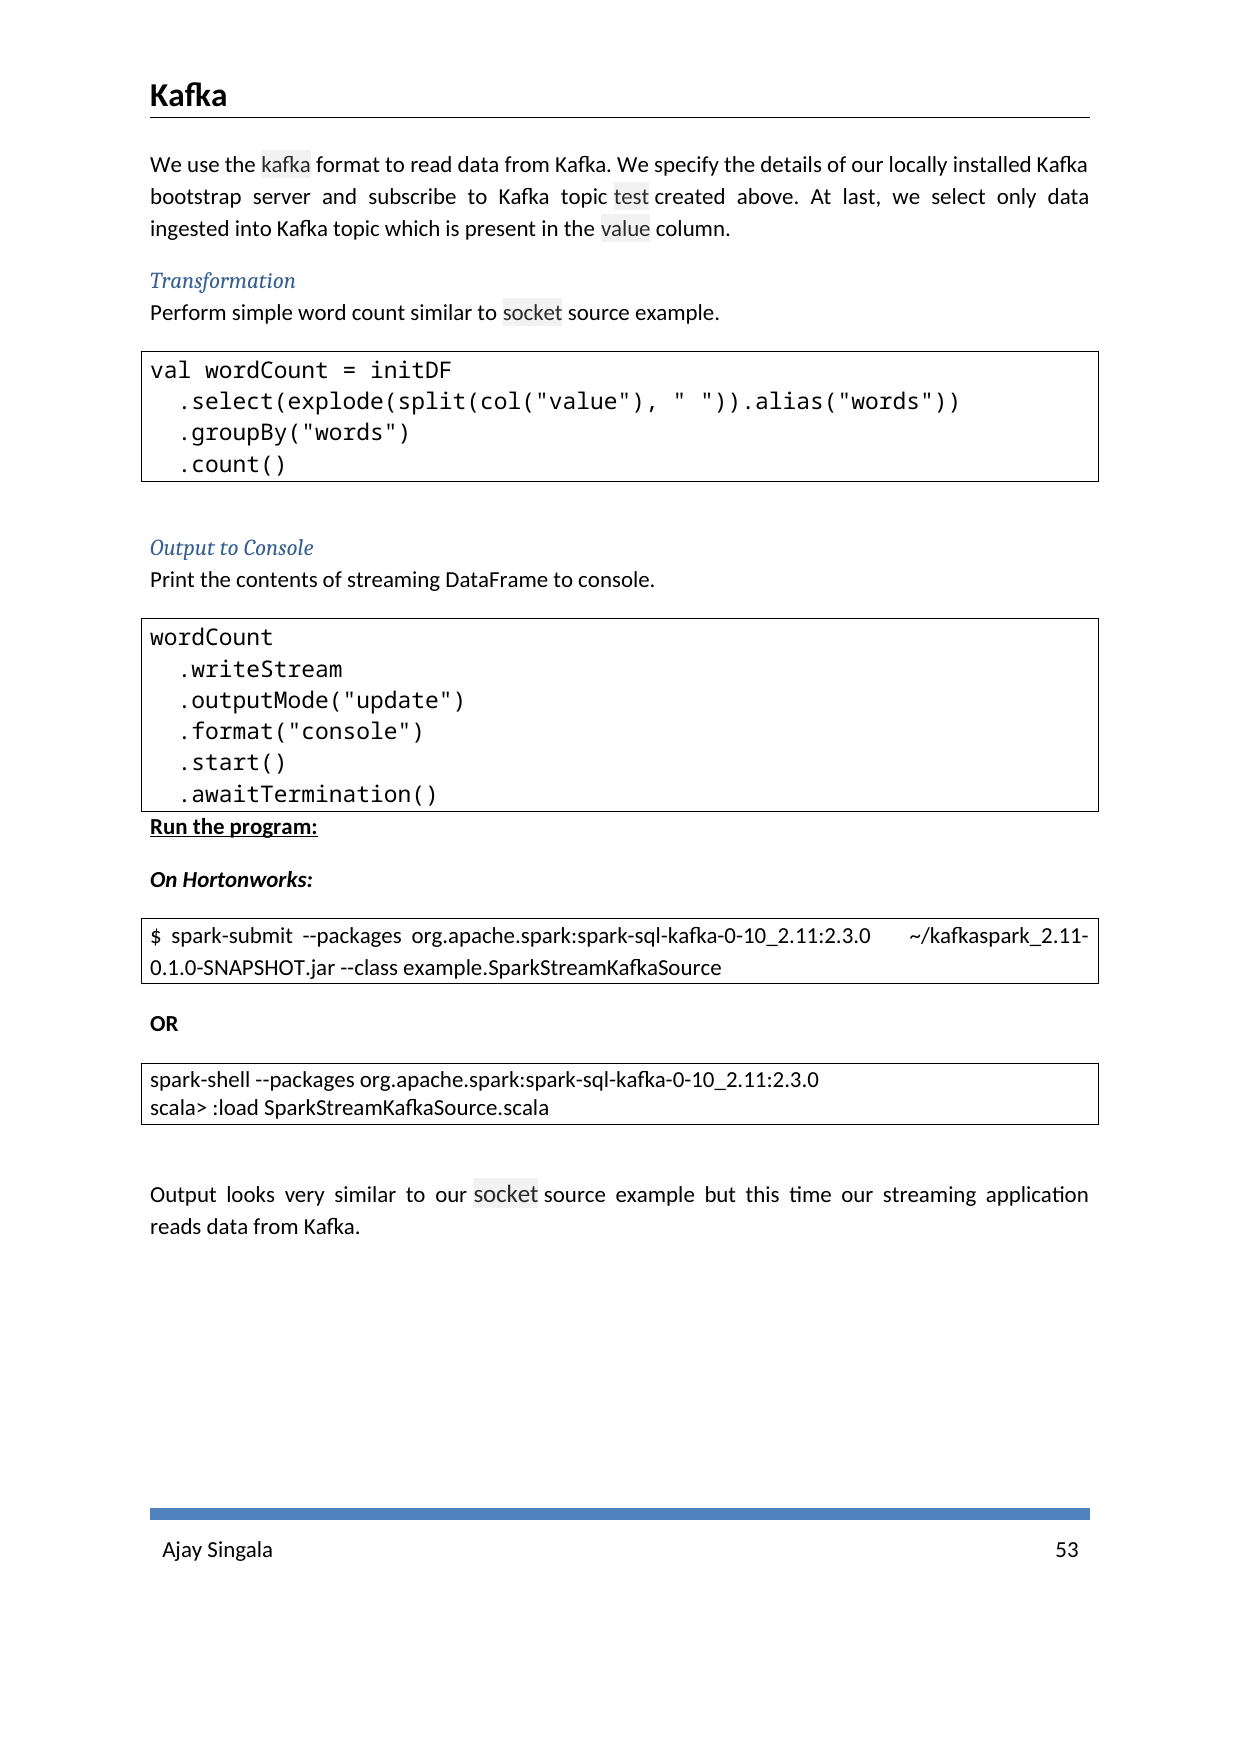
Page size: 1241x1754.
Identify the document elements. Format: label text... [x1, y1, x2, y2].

text .select(explode(split(col("value"), " ")).alias("words")) [150, 385, 1090, 416]
text .format("console") [150, 715, 1090, 746]
text .awaitTermination() [142, 774, 1098, 811]
text OR [150, 1009, 1090, 1037]
text wordCount [142, 619, 1098, 652]
text .outputMode("update") [150, 684, 1090, 715]
text .groupBy("words") [150, 416, 1090, 444]
text Perform simple word count similar to socket source example. [562, 298, 1090, 326]
text Output looks very similar to our socket source example but this time our streaming application reads data from Kafka. [150, 1178, 1090, 1240]
text On Hortonworks: [150, 865, 1090, 893]
text Run the program: [150, 812, 1090, 840]
text .count() [142, 444, 1098, 481]
text $ spark-submit --packages org.apache.spark:spark-sql-kafka-0-10_2.11:2.3.0 ~/kafkaspark_2.11-0.1.0-SNAPSHOT.jar --class example.SparkStreamKafkaSource [142, 919, 1098, 983]
text scala> :load SparkStreamKafkaSource.scala [142, 1090, 1098, 1124]
subtitle Transformation [150, 267, 1090, 294]
text .writeStream [150, 652, 1090, 684]
text .start() [150, 746, 1090, 774]
text val wordCount = initDF [142, 352, 1098, 385]
text spark-shell --packages org.apache.spark:spark-sql-kafka-0-10_2.11:2.3.0 [142, 1064, 1098, 1090]
text We use the kafka format to read data from Kafka. We specify the details of our locally installed Kafka bootstrap server and subscribe to Kafka topic test created above. At last, we select only data ingested into Kafka topic which is present in the value column. [150, 150, 1090, 242]
text Perform simple word count similar to socket source example. [150, 298, 503, 326]
subtitle Output to Console [150, 535, 1090, 561]
text Print the contents of streaming DataFrame to console. [150, 565, 1090, 593]
